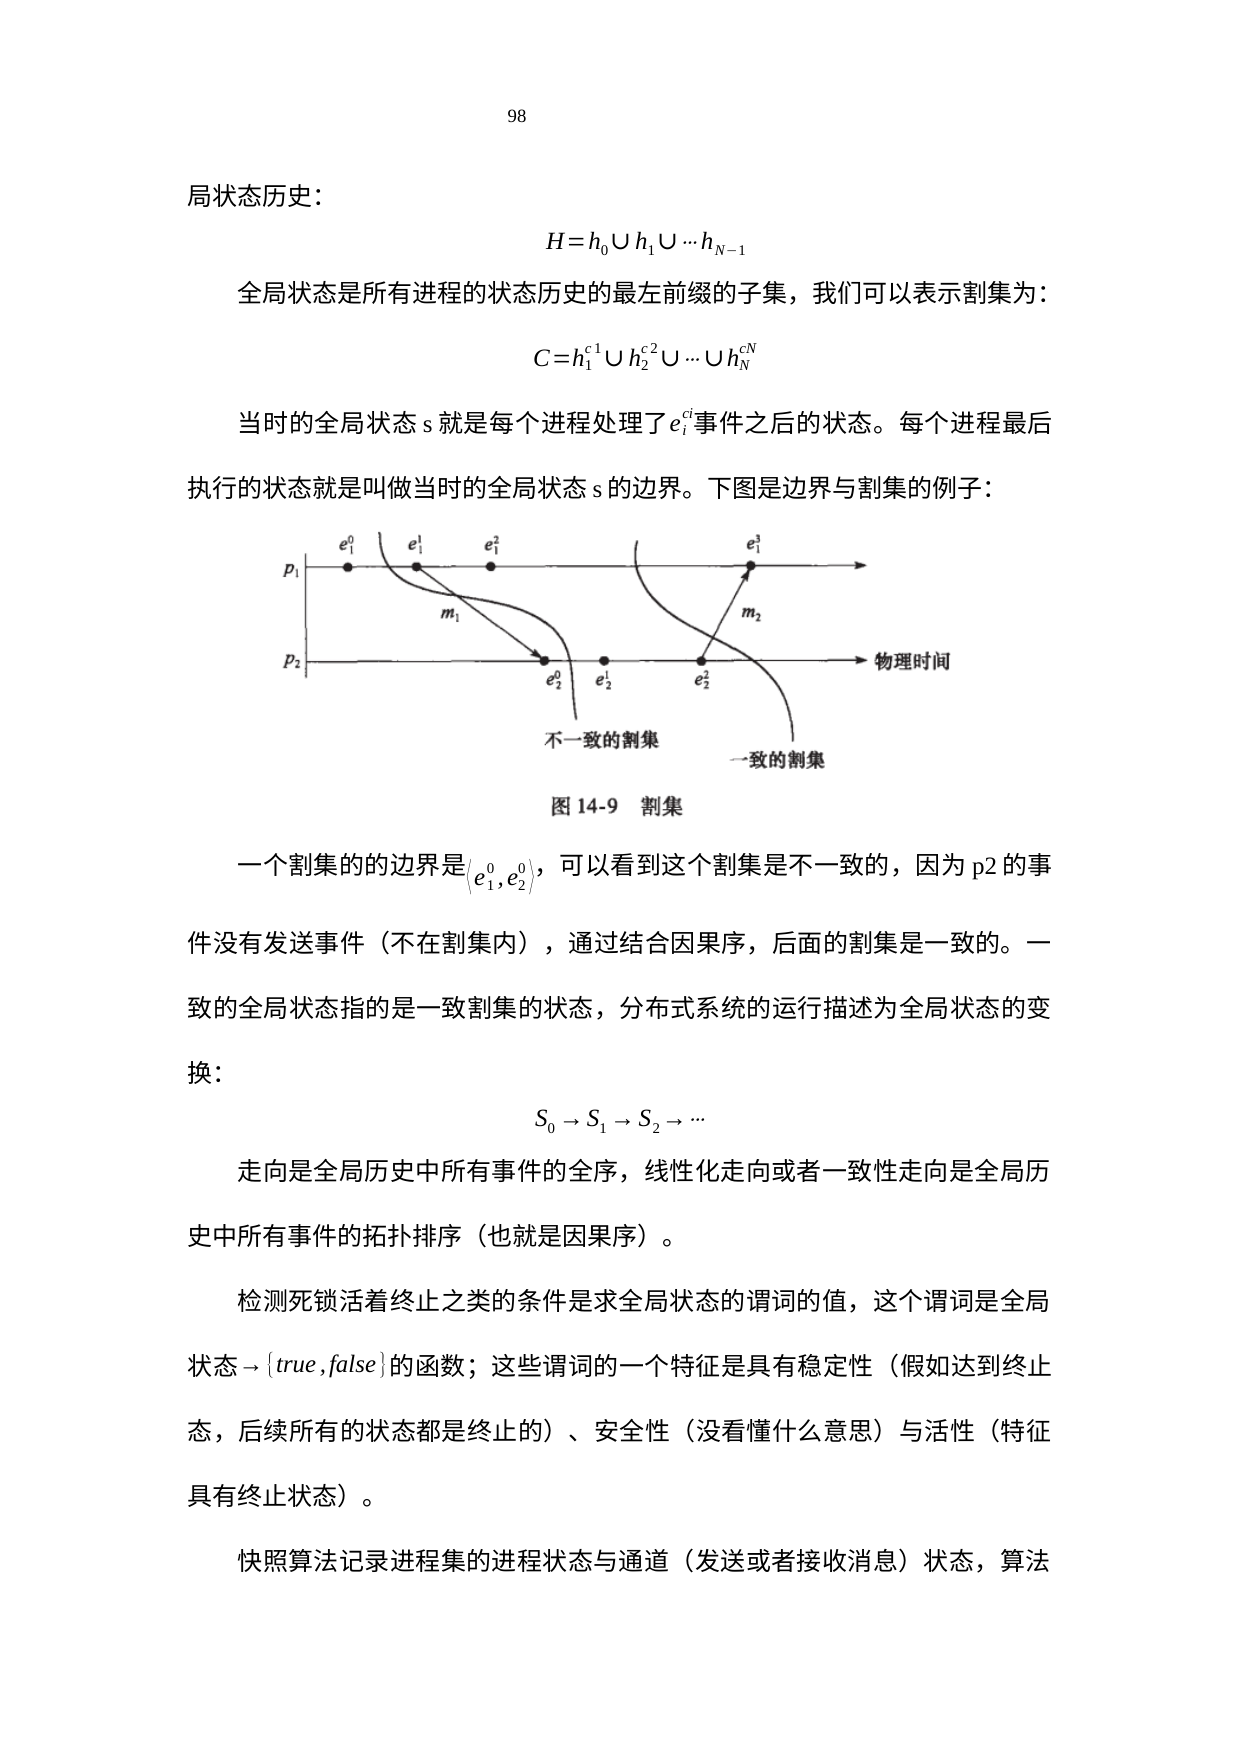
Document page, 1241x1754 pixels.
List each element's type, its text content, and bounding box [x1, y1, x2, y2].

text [187, 162, 1053, 227]
text 检测死锁活着终止之类的条件是求全局状态的谓词的值，这个谓词是全局状态的函数；这些谓词的一个特征是具有稳定性（假如达到终止态，后续所有的状态都是终止的）、安全性（没看懂什么意思）与活性（特征具有终止状态）。 [187, 1267, 1053, 1527]
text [187, 1527, 1053, 1592]
text 全局状态是所有进程的状态历史的最左前缀的子集，我们可以表示割集为： [187, 259, 1053, 324]
text 当时的全局状态s就是每个进程处理了事件之后的状态。每个进程最后执行的状态就是叫做当时的全局状态s的边界。下图是边界与割集的例子： [187, 389, 1053, 519]
picture [247, 519, 994, 827]
text 走向是全局历史中所有事件的全序，线性化走向或者一致性走向是全局历史中所有事件的拓扑排序（也就是因果序）。 [187, 1137, 1053, 1267]
text 一个割集的的边界是，可以看到这个割集是不一致的，因为p2的事件没有发送事件（不在割集内），通过结合因果序，后面的割集是一致的。一致的全局状态指的是一致割集的状态，分布式系统的运行描述为全局状态的变换： [187, 844, 1053, 1104]
